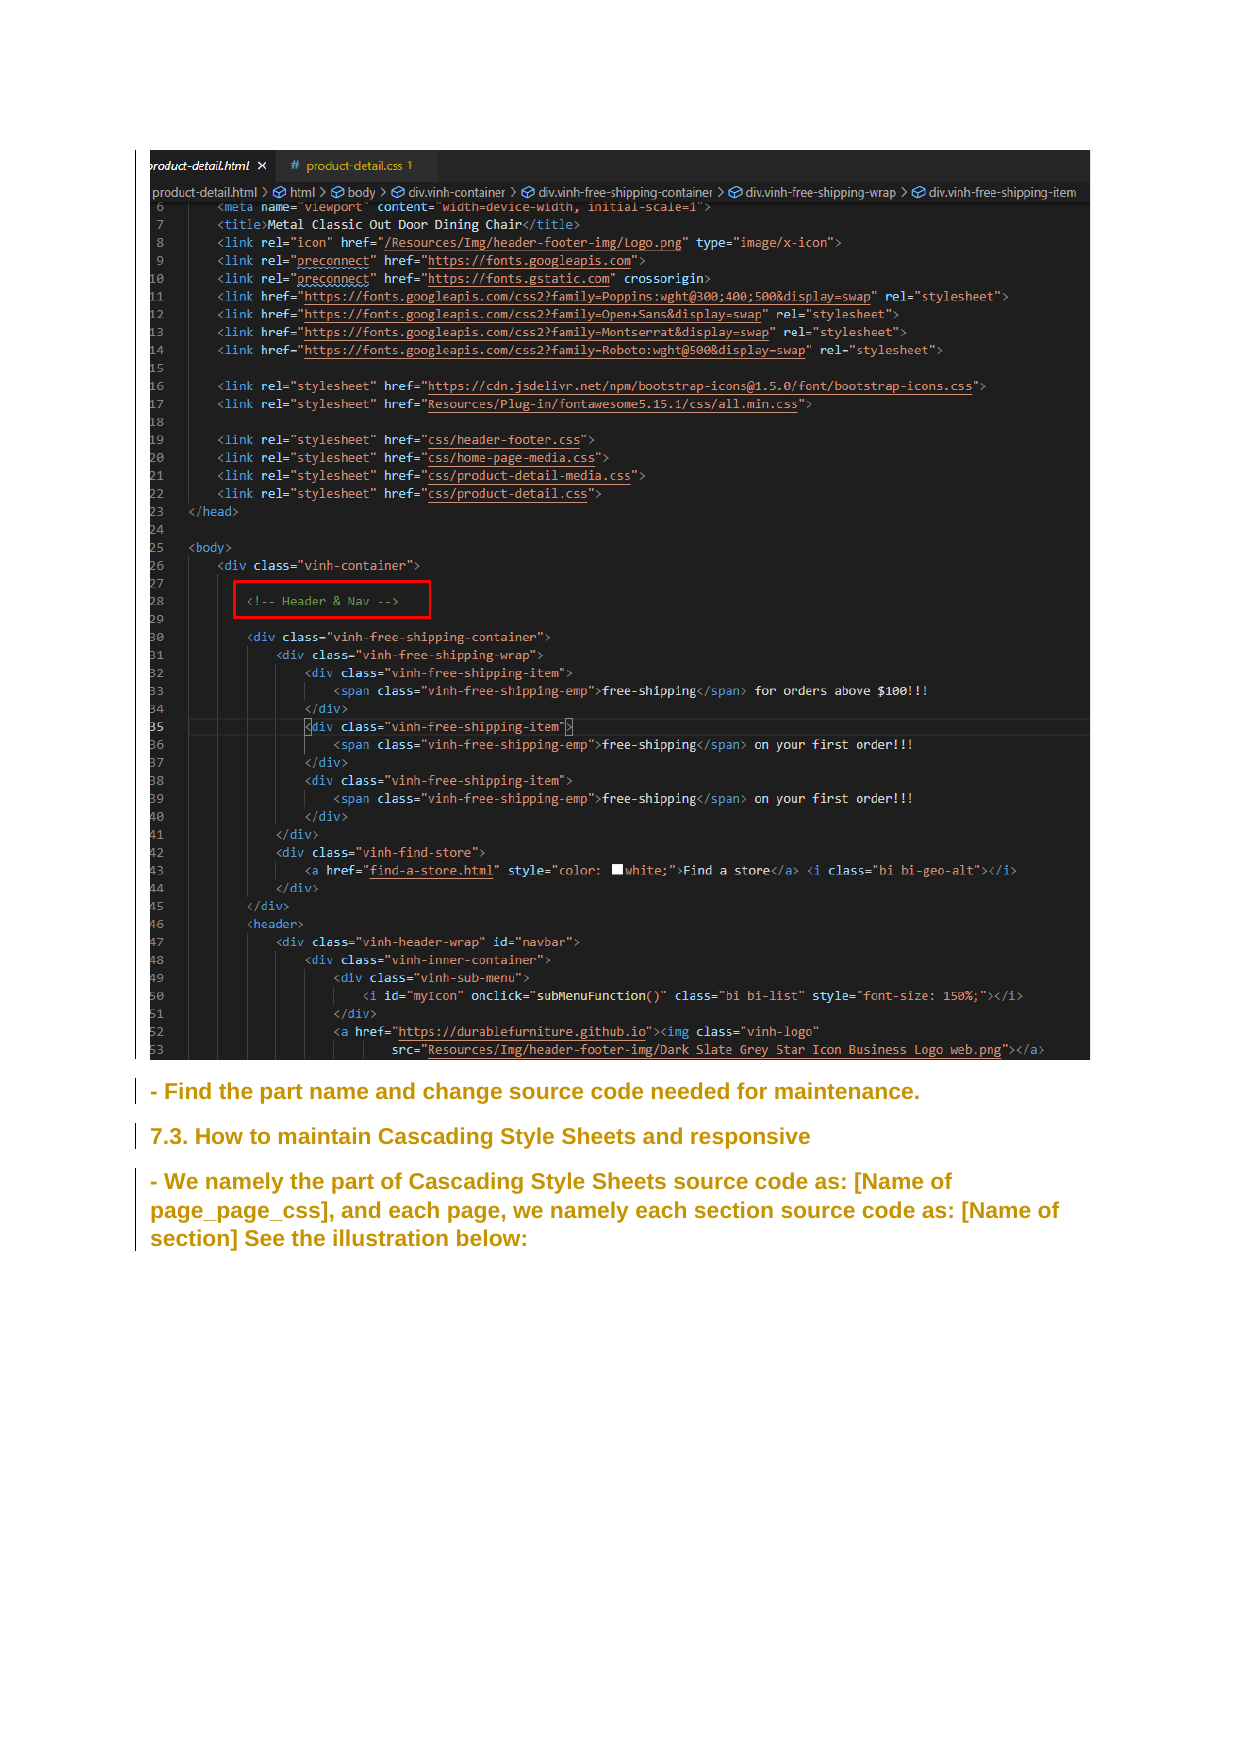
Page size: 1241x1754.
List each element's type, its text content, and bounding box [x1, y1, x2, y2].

text - We namely the part of Cascading Style Sheets source code as: [Name of page_page_css], and each page, we namely each section source code as: [Name of section] See the illustration below: [150, 1168, 1090, 1251]
text - Find the part name and change source code needed for maintenance. [150, 1078, 1090, 1104]
text 7.3. How to maintain Cascading Style Sheets and responsive [150, 1123, 1090, 1149]
picture [150, 150, 1091, 1060]
